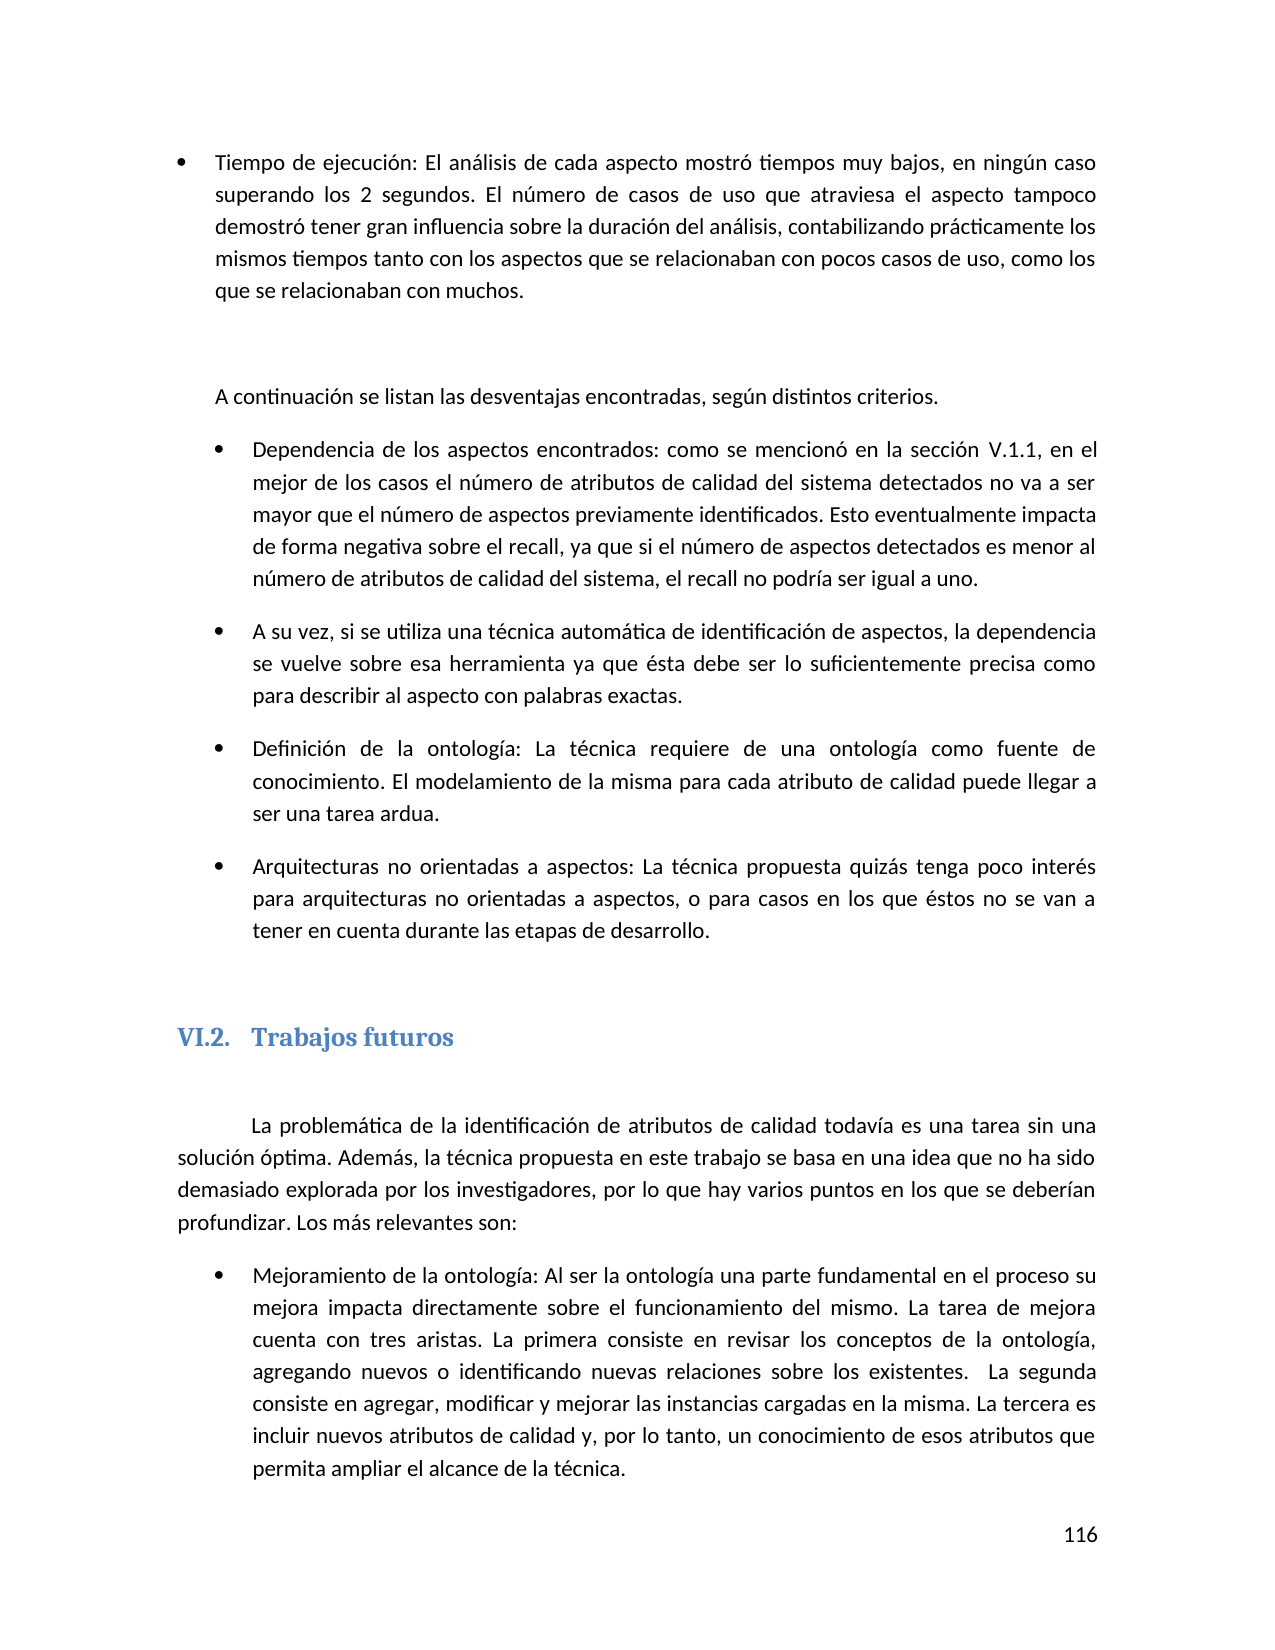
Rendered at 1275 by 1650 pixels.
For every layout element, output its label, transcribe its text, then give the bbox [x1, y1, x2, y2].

list Dependencia de los aspectos encontrados: como se mencionó en la sección V.1.1, en el mejor de los casos el número de atributos de calidad del sistema detectados no va a ser mayor que el número de aspectos previamente identificados. Esto eventualmente impacta de forma negativa sobre el recall, ya que si el número de aspectos detectados es menor al número de atributos de calidad del sistema, el recall no podría ser igual a uno. [215, 435, 1098, 592]
subtitle Trabajos futuros [177, 1022, 1098, 1053]
text La problemática de la identificación de atributos de calidad todavía es una tarea sin una solución óptima. Además, la técnica propuesta en este trabajo se basa en una idea que no ha sido demasiado explorada por los investigadores, por lo que hay varios puntos en los que se deberían profundizar. Los más relevantes son: [177, 1111, 1098, 1236]
list A su vez, si se utiliza una técnica automática de identificación de aspectos, la dependencia se vuelve sobre esa herramienta ya que ésta debe ser lo suficientemente precisa como para describir al aspecto con palabras exactas. [215, 617, 1098, 709]
text A continuación se listan las desventajas encontradas, según distintos criterios. [177, 382, 1098, 410]
list Definición de la ontología: La técnica requiere de una ontología como fuente de conocimiento. El modelamiento de la misma para cada atributo de calidad puede llegar a ser una tarea ardua. [215, 734, 1098, 827]
list Arquitecturas no orientadas a aspectos: La técnica propuesta quizás tenga poco interés para arquitecturas no orientadas a aspectos, o para casos en los que éstos no se van a tener en cuenta durante las etapas de desarrollo. [215, 852, 1098, 944]
list Tiempo de ejecución: El análisis de cada aspecto mostró tiempos muy bajos, en ningún caso superando los 2 segundos. El número de casos de uso que atraviesa el aspecto tampoco demostró tener gran influencia sobre la duración del análisis, contabilizando prácticamente los mismos tiempos tanto con los aspectos que se relacionaban con pocos casos de uso, como los que se relacionaban con muchos. [177, 148, 1098, 304]
list Mejoramiento de la ontología: Al ser la ontología una parte fundamental en el proceso su mejora impacta directamente sobre el funcionamiento del mismo. La tarea de mejora cuenta con tres aristas. La primera consiste en revisar los conceptos de la ontología, agregando nuevos o identificando nuevas relaciones sobre los existentes. La segunda consiste en agregar, modificar y mejorar las instancias cargadas en la misma. La tercera es incluir nuevos atributos de calidad y, por lo tanto, un conocimiento de esos atributos que permita ampliar el alcance de la técnica. [215, 1261, 1098, 1482]
